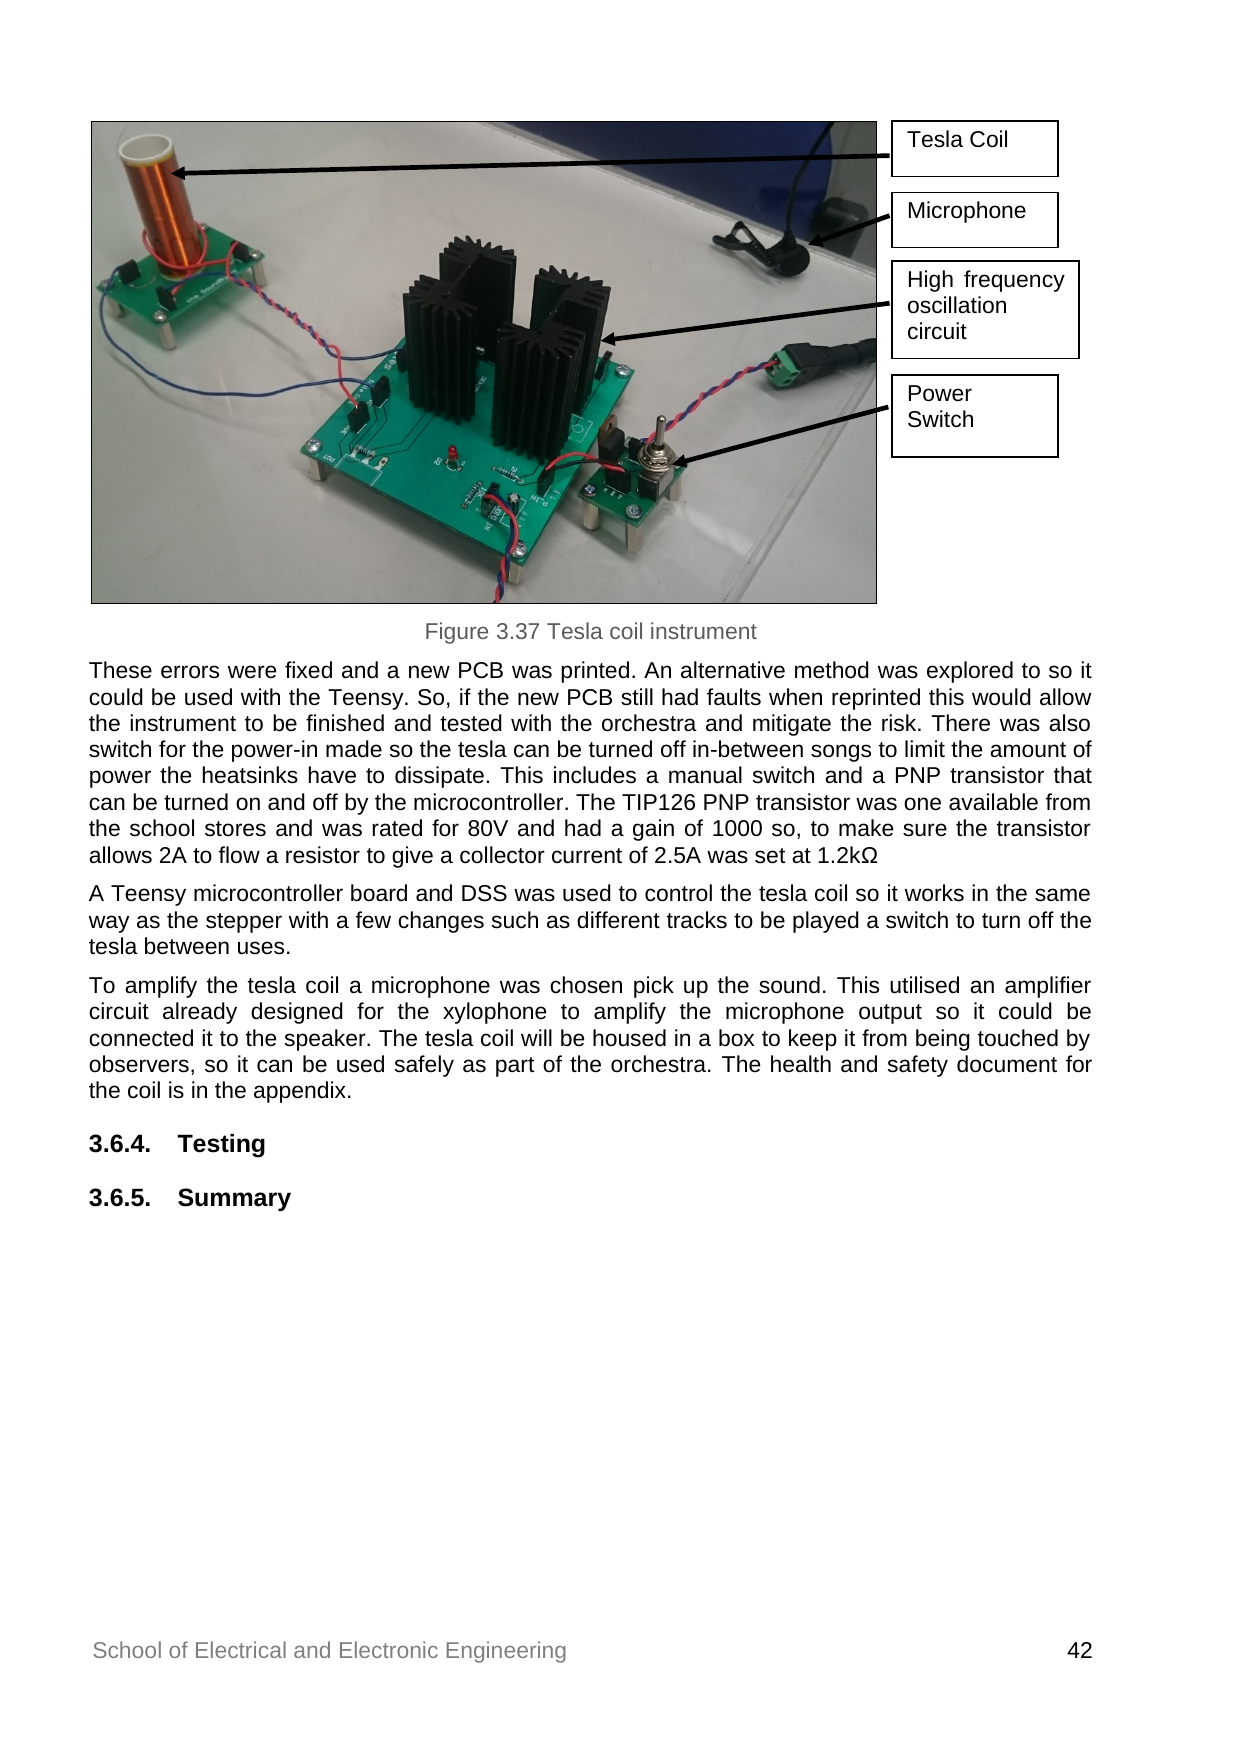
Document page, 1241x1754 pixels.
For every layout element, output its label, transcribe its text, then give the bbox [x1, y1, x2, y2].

subtitle Testing [89, 1129, 1092, 1157]
text To amplify the tesla coil a microphone was chosen pick up the sound. This utilised an amplifier circuit already designed for the xylophone to amplify the microphone output so it could be connected it to the speaker. The tesla coil will be housed in a box to keep it from being touched by observers, so it can be used safely as part of the orchestra. The health and safety document for the coil is in the appendix. [89, 972, 1092, 1104]
text A Teensy microcontroller board and DSS was used to control the tesla coil so it works in the same way as the stepper with a few changes such as different tracks to be played a switch to turn off the tesla between uses. [89, 880, 1092, 959]
text These errors were fixed and a new PCB was printed. An alternative method was explored to so it could be used with the Teensy. So, if the new PCB still had faults when reprinted this would allow the instrument to be finished and tested with the orchestra and mitigate the risk. There was also switch for the power-in made so the tesla can be turned off in-between songs to limit the amount of power the heatsinks have to dissipate. This includes a manual switch and a PNP transistor that can be turned on and off by the microcontroller. The TIP126 PNP transistor was one available from the school stores and was rated for 80V and had a gain of 1000 so, to make sure the transistor allows 2A to flow a resistor to give a collector current of 2.5A was set at 1.2kΩ [89, 657, 1092, 868]
picture [92, 122, 876, 603]
subtitle Summary [89, 1182, 1092, 1211]
